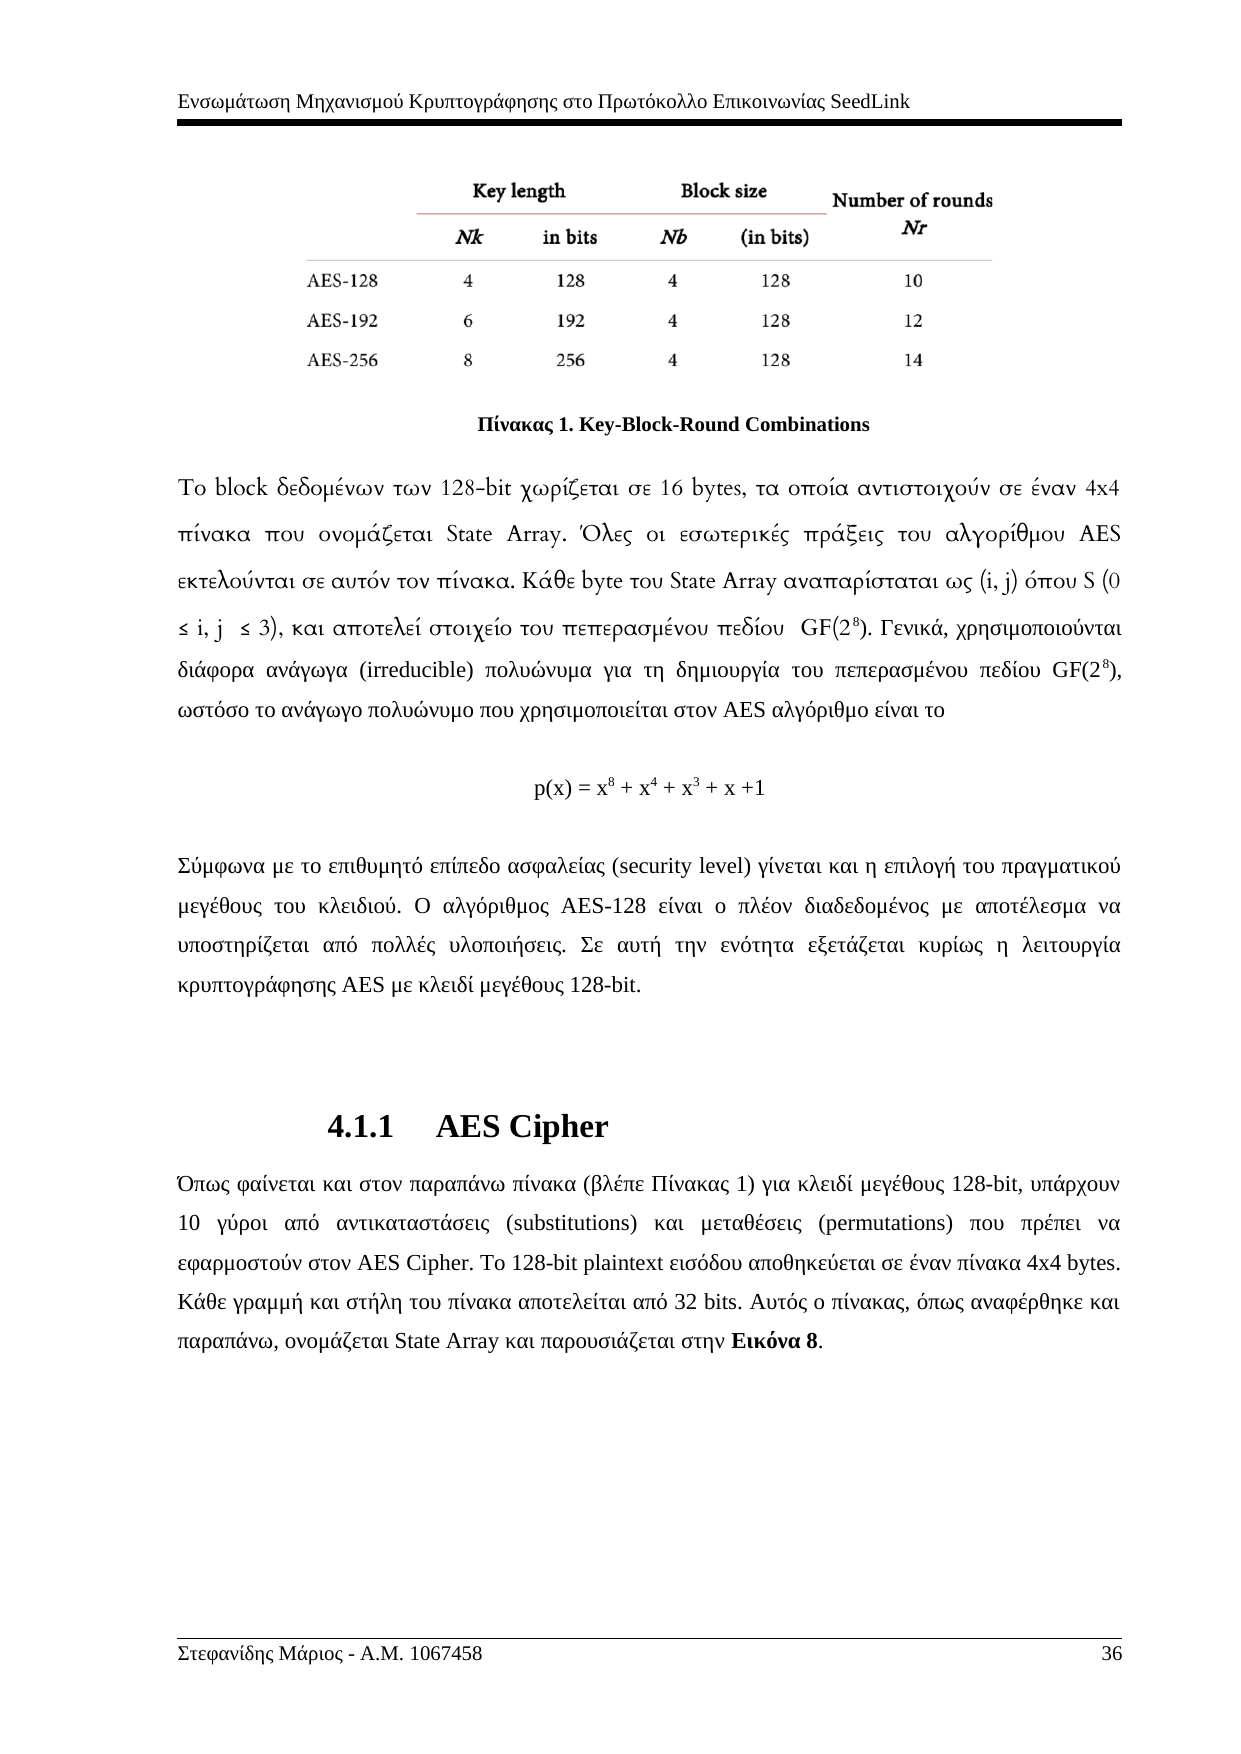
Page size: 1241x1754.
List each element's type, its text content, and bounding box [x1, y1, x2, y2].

text Σύμφωνα με το επιθυμητό επίπεδο ασφαλείας (security level) γίνεται και η επιλογή του πραγματικού μεγέθους του κλειδιού. Ο αλγόριθμος AES-128 είναι ο πλέον διαδεδομένος με αποτέλεσμα να υποστηρίζεται από πολλές υλοποιήσεις. Σε αυτή την ενότητα εξετάζεται κυρίως η λειτουργία κρυπτογράφησης AES με κλειδί μεγέθους 128-bit. [177, 853, 1122, 997]
text p(x) = x8 + x4 + x3 + x +1 [177, 774, 1122, 801]
text Πίνακας 1. Key-Block-Round Combinations [177, 412, 1122, 436]
picture [306, 177, 993, 374]
text Το block δεδομένων των 128-bit χωρίζεται σε 16 bytes, τα οποία αντιστοιχούν σε έναν 4x4 πίνακα που ονομάζεται State Array. Όλες οι εσωτερικές πράξεις του αλγορίθμου AES εκτελούνται σε αυτόν τον πίνακα. Κάθε byte του State Array αναπαρίσταται ως (i, j) όπου S (0 ≤ i, j ≤ 3), και αποτελεί στοιχείο του πεπερασμένου πεδίου GF(28). Γενικά, χρησιμοποιούνται διάφορα ανάγωγα (irreducible) πολυώνυμα για τη δημιουργία του πεπερασμένου πεδίου GF(28), ωστόσο το ανάγωγο πολυώνυμο που χρησιμοποιείται στον AES αλγόριθμο είναι το [177, 473, 1122, 722]
subtitle 4.1.1 AES Cipher [252, 1106, 1122, 1144]
text Όπως φαίνεται και στον παραπάνω πίνακα (βλέπε Πίνακας 1) για κλειδί μεγέθους 128-bit, υπάρχουν 10 γύροι από αντικαταστάσεις (substitutions) και μεταθέσεις (permutations) που πρέπει να εφαρμοστούν στον AES Cipher. To 128-bit plaintext εισόδου αποθηκεύεται σε έναν πίνακα 4x4 bytes. Κάθε γραμμή και στήλη του πίνακα αποτελείται από 32 bits. Αυτός ο πίνακας, όπως αναφέρθηκε και παραπάνω, ονομάζεται State Array και παρουσιάζεται στην Εικόνα 8. [177, 1169, 1122, 1354]
